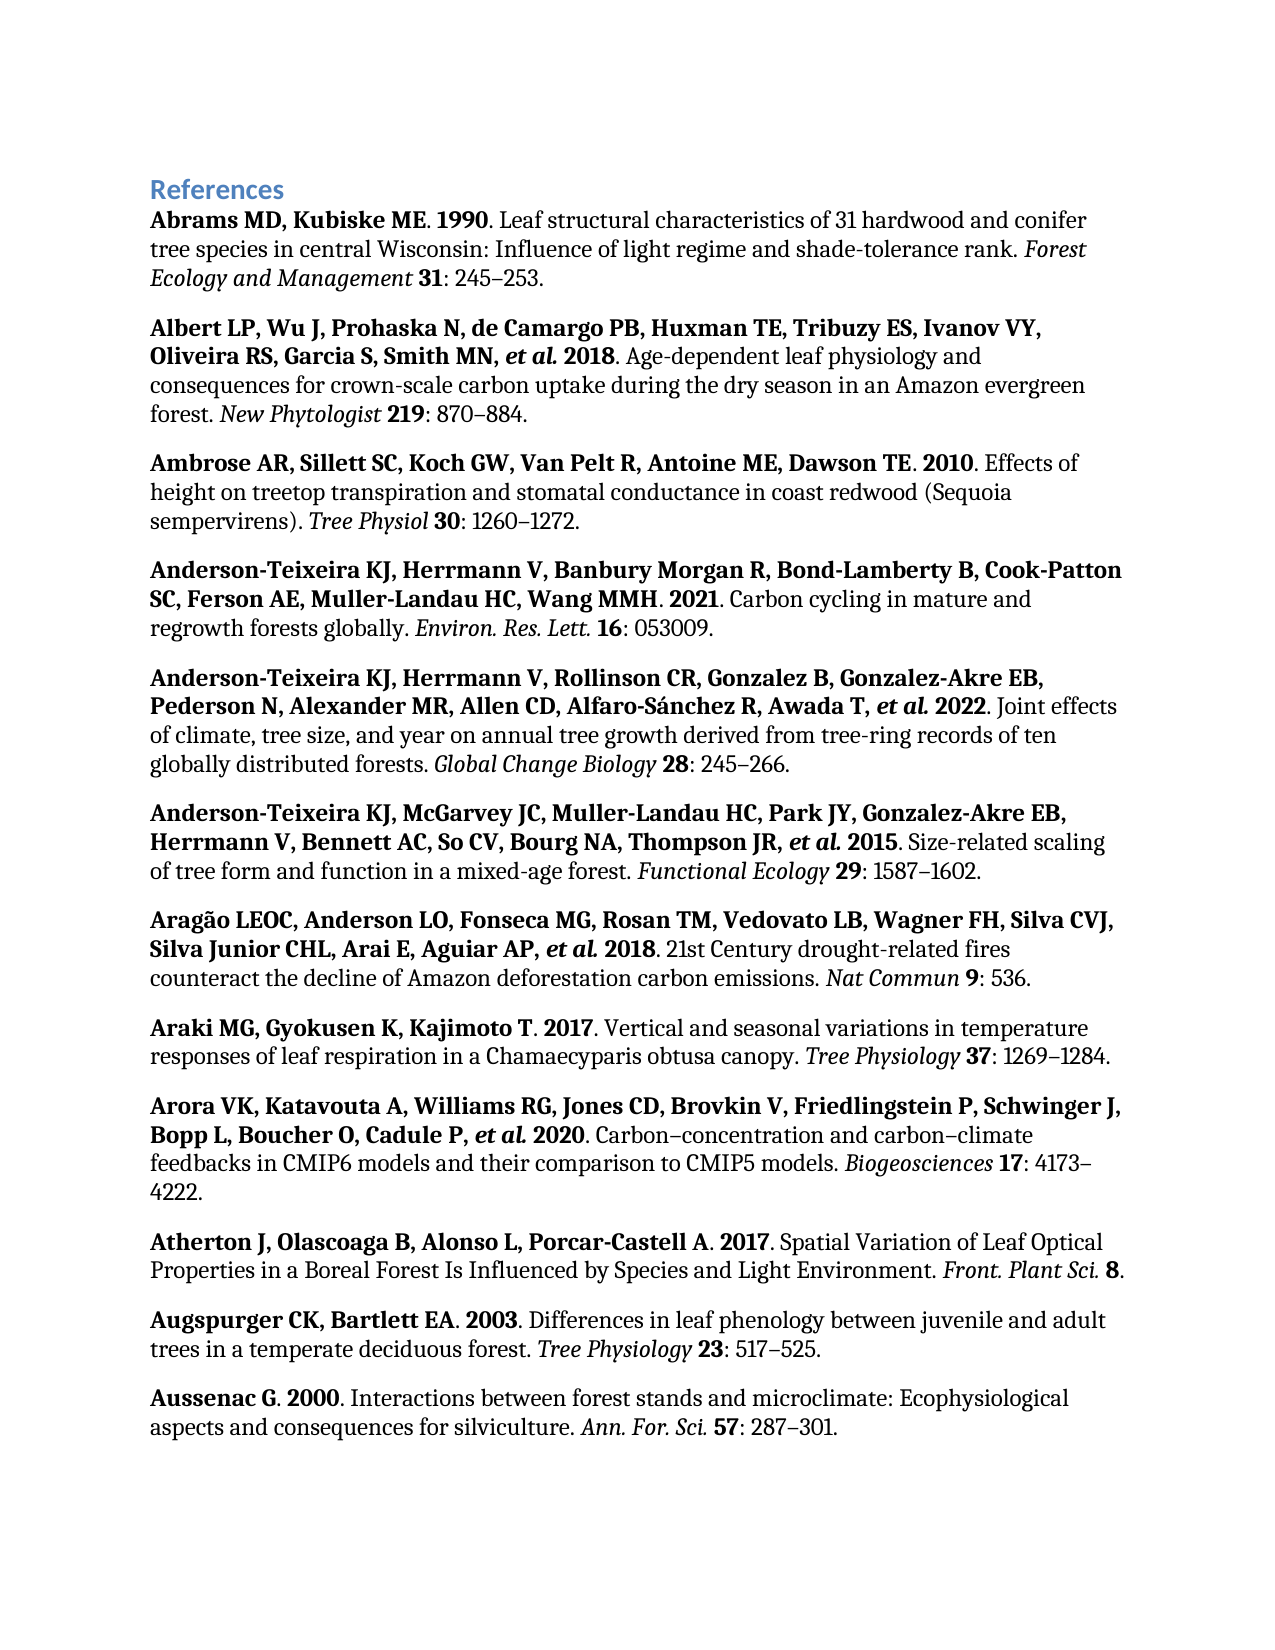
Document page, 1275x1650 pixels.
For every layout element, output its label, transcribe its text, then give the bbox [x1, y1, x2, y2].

text Anderson-Teixeira KJ, Herrmann V, Banbury Morgan R, Bond-Lamberty B, Cook-Patton SC, Ferson AE, Muller-Landau HC, Wang MMH. 2021. Carbon cycling in mature and regrowth forests globally. Environ. Res. Lett. 16: 053009. [150, 556, 1125, 643]
text Araki MG, Gyokusen K, Kajimoto T. 2017. Vertical and seasonal variations in temperature responses of leaf respiration in a Chamaecyparis obtusa canopy. Tree Physiology 37: 1269–1284. [150, 1013, 1125, 1071]
text Aragão LEOC, Anderson LO, Fonseca MG, Rosan TM, Vedovato LB, Wagner FH, Silva CVJ, Silva Junior CHL, Arai E, Aguiar AP, et al. 2018. 21st Century drought-related fires counteract the decline of Amazon deforestation carbon emissions. Nat Commun 9: 536. [150, 906, 1125, 993]
text Abrams MD, Kubiske ME. 1990. Leaf structural characteristics of 31 hardwood and conifer tree species in central Wisconsin: Influence of light regime and shade-tolerance rank. Forest Ecology and Management 31: 245–253. [150, 206, 1125, 293]
text Anderson-Teixeira KJ, McGarvey JC, Muller-Landau HC, Park JY, Gonzalez-Akre EB, Herrmann V, Bennett AC, So CV, Bourg NA, Thompson JR, et al. 2015. Size-related scaling of tree form and function in a mixed-age forest. Functional Ecology 29: 1587–1602. [150, 799, 1125, 886]
text Ambrose AR, Sillett SC, Koch GW, Van Pelt R, Antoine ME, Dawson TE. 2010. Effects of height on treetop transpiration and stomatal conductance in coast redwood (Sequoia sempervirens). Tree Physiol 30: 1260–1272. [150, 449, 1125, 536]
subtitle References [150, 171, 1125, 206]
text Anderson-Teixeira KJ, Herrmann V, Rollinson CR, Gonzalez B, Gonzalez-Akre EB, Pederson N, Alexander MR, Allen CD, Alfaro-Sánchez R, Awada T, et al. 2022. Joint effects of climate, tree size, and year on annual tree growth derived from tree-ring records of ten globally distributed forests. Global Change Biology 28: 245–266. [150, 663, 1125, 778]
text Arora VK, Katavouta A, Williams RG, Jones CD, Brovkin V, Friedlingstein P, Schwinger J, Bopp L, Boucher O, Cadule P, et al. 2020. Carbon–concentration and carbon–climate feedbacks in CMIP6 models and their comparison to CMIP5 models. Biogeosciences 17: 4173–4222. [150, 1092, 1125, 1207]
text Augspurger CK, Bartlett EA. 2003. Differences in leaf phenology between juvenile and adult trees in a temperate deciduous forest. Tree Physiology 23: 517–525. [150, 1306, 1125, 1363]
text Albert LP, Wu J, Prohaska N, de Camargo PB, Huxman TE, Tribuzy ES, Ivanov VY, Oliveira RS, Garcia S, Smith MN, et al. 2018. Age-dependent leaf physiology and consequences for crown-scale carbon uptake during the dry season in an Amazon evergreen forest. New Phytologist 219: 870–884. [150, 313, 1125, 428]
text Aussenac G. 2000. Interactions between forest stands and microclimate: Ecophysiological aspects and consequences for silviculture. Ann. For. Sci. 57: 287–301. [150, 1384, 1125, 1442]
text Atherton J, Olascoaga B, Alonso L, Porcar-Castell A. 2017. Spatial Variation of Leaf Optical Properties in a Boreal Forest Is Influenced by Species and Light Environment. Front. Plant Sci. 8. [150, 1228, 1125, 1285]
